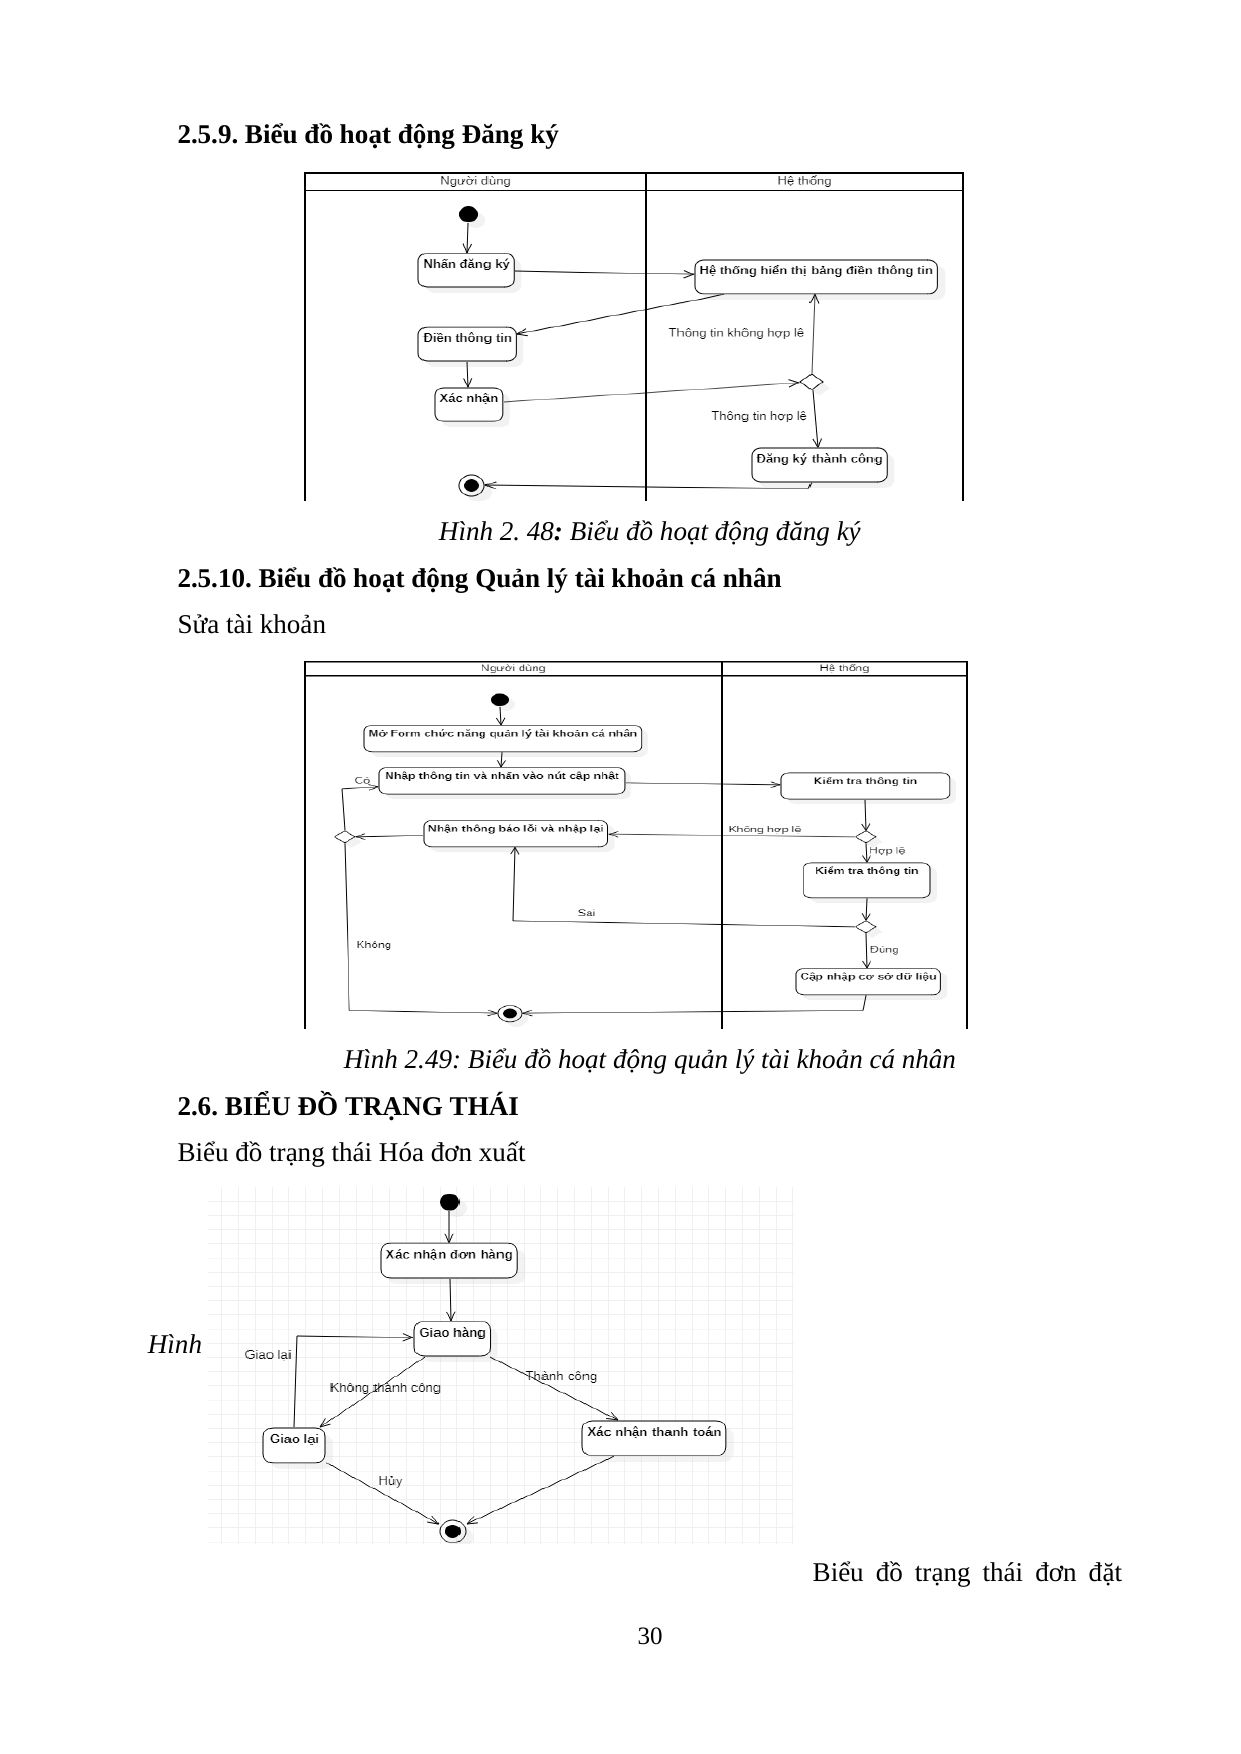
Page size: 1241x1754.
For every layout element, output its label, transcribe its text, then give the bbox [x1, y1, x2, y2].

text Sửa tài khoản [177, 608, 1122, 639]
text Biểu đồ trạng thái Hóa đơn xuất [177, 1136, 1122, 1167]
subtitle 2.5.10. Biểu đồ hoạt động Quản lý tài khoản cá nhân [177, 562, 1122, 593]
subtitle 2.5.9. Biểu đồ hoạt động Đăng ký [177, 118, 1122, 149]
text Biểu đồ trạng thái đơn đặt hàng [177, 1556, 1122, 1587]
picture [295, 655, 1004, 1029]
subtitle 2.6. BIỂU ĐỒ TRẠNG THÁI [177, 1089, 1122, 1121]
picture [295, 164, 1004, 501]
